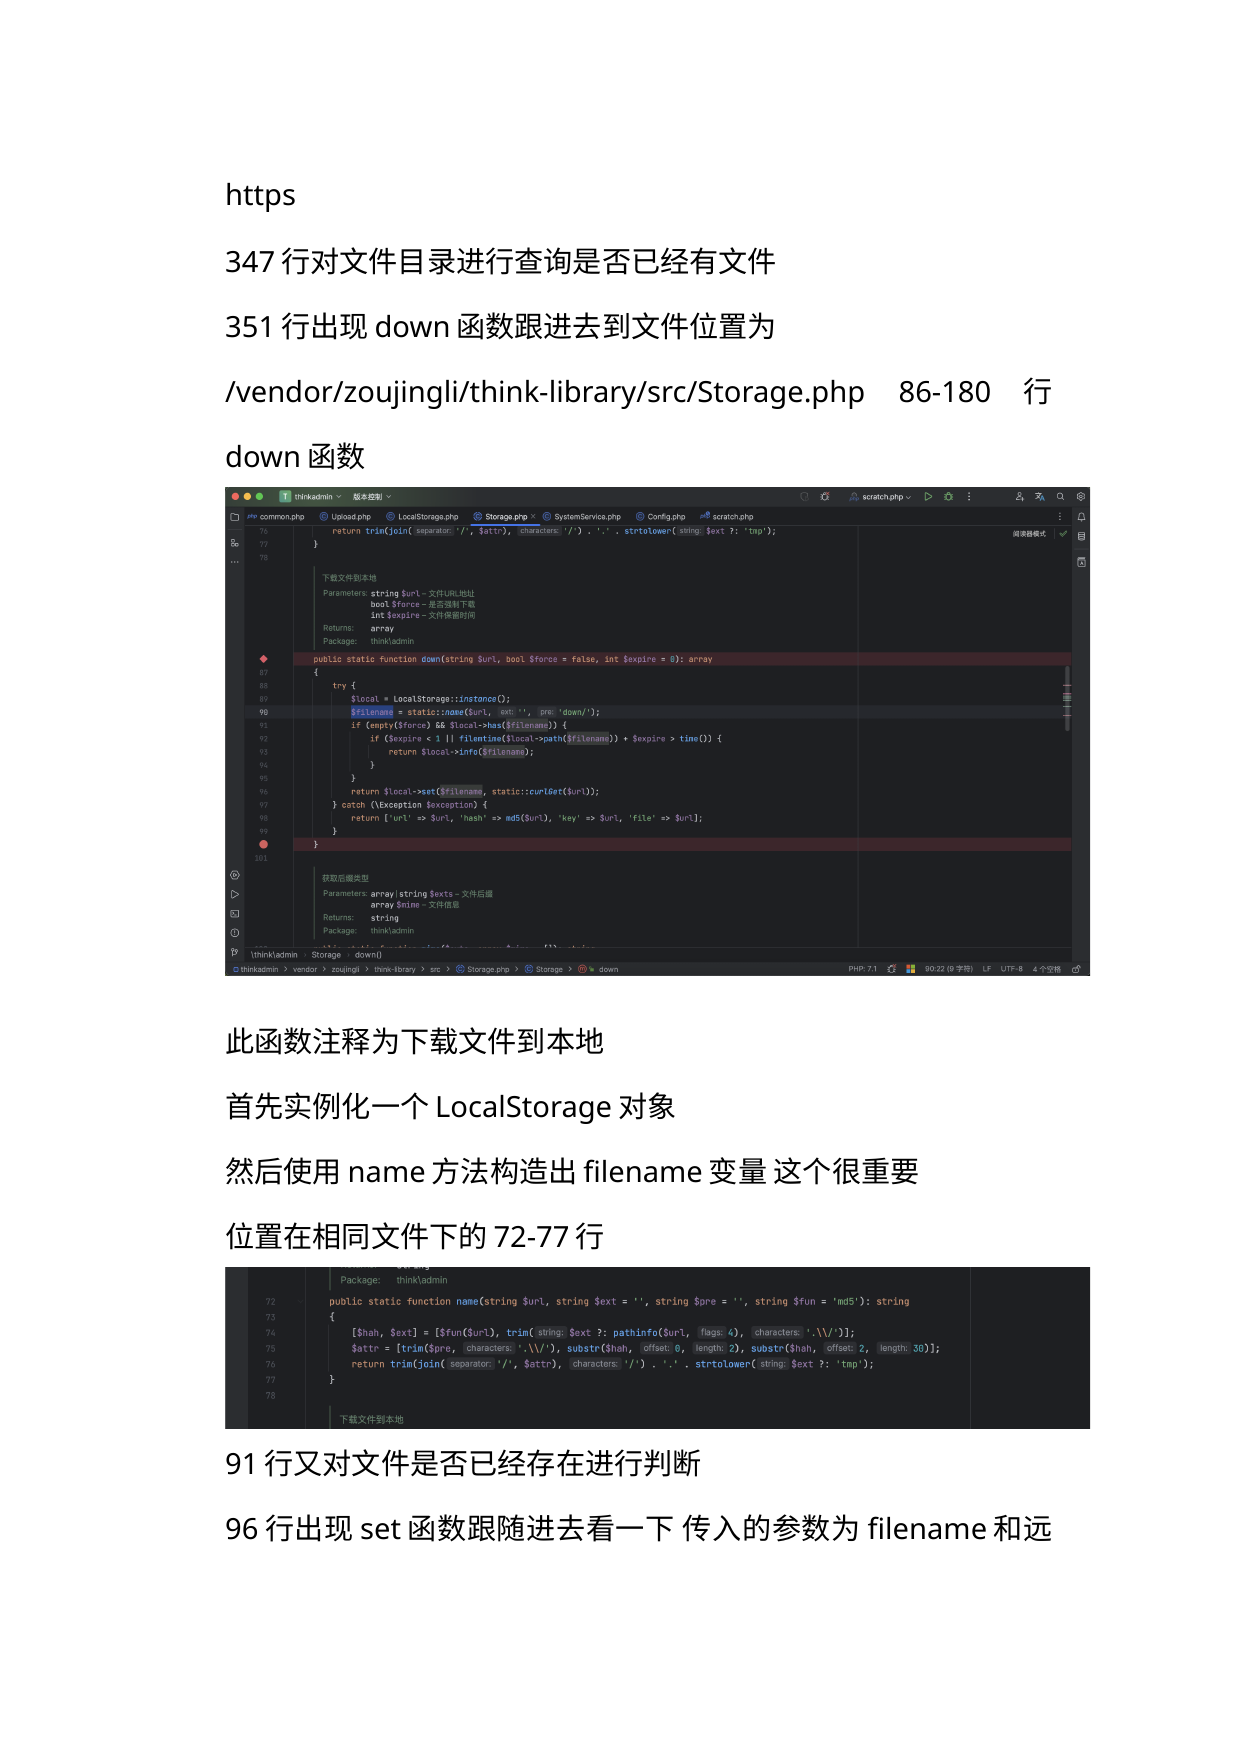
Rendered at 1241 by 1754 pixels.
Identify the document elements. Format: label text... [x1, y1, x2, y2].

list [225, 162, 1053, 227]
list 347行对文件目录进行查询是否已经有文件 [225, 227, 1053, 292]
list 首先实例化一个LocalStorage对象 然后使用name方法构造出filename变量 这个很重要 [225, 1072, 1053, 1202]
picture [225, 487, 1091, 976]
picture [225, 1267, 1091, 1429]
list 位置在相同文件下的72-77行 [225, 1202, 1053, 1267]
list 此函数注释为下载文件到本地 [225, 1007, 1053, 1072]
list 351行出现down函数跟进去到文件位置为 /vendor/zoujingli/think-library/src/Storage.php 86-180行 down函数 [225, 292, 1053, 487]
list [225, 1494, 1053, 1559]
list 91行又对文件是否已经存在进行判断 [225, 1429, 1053, 1494]
